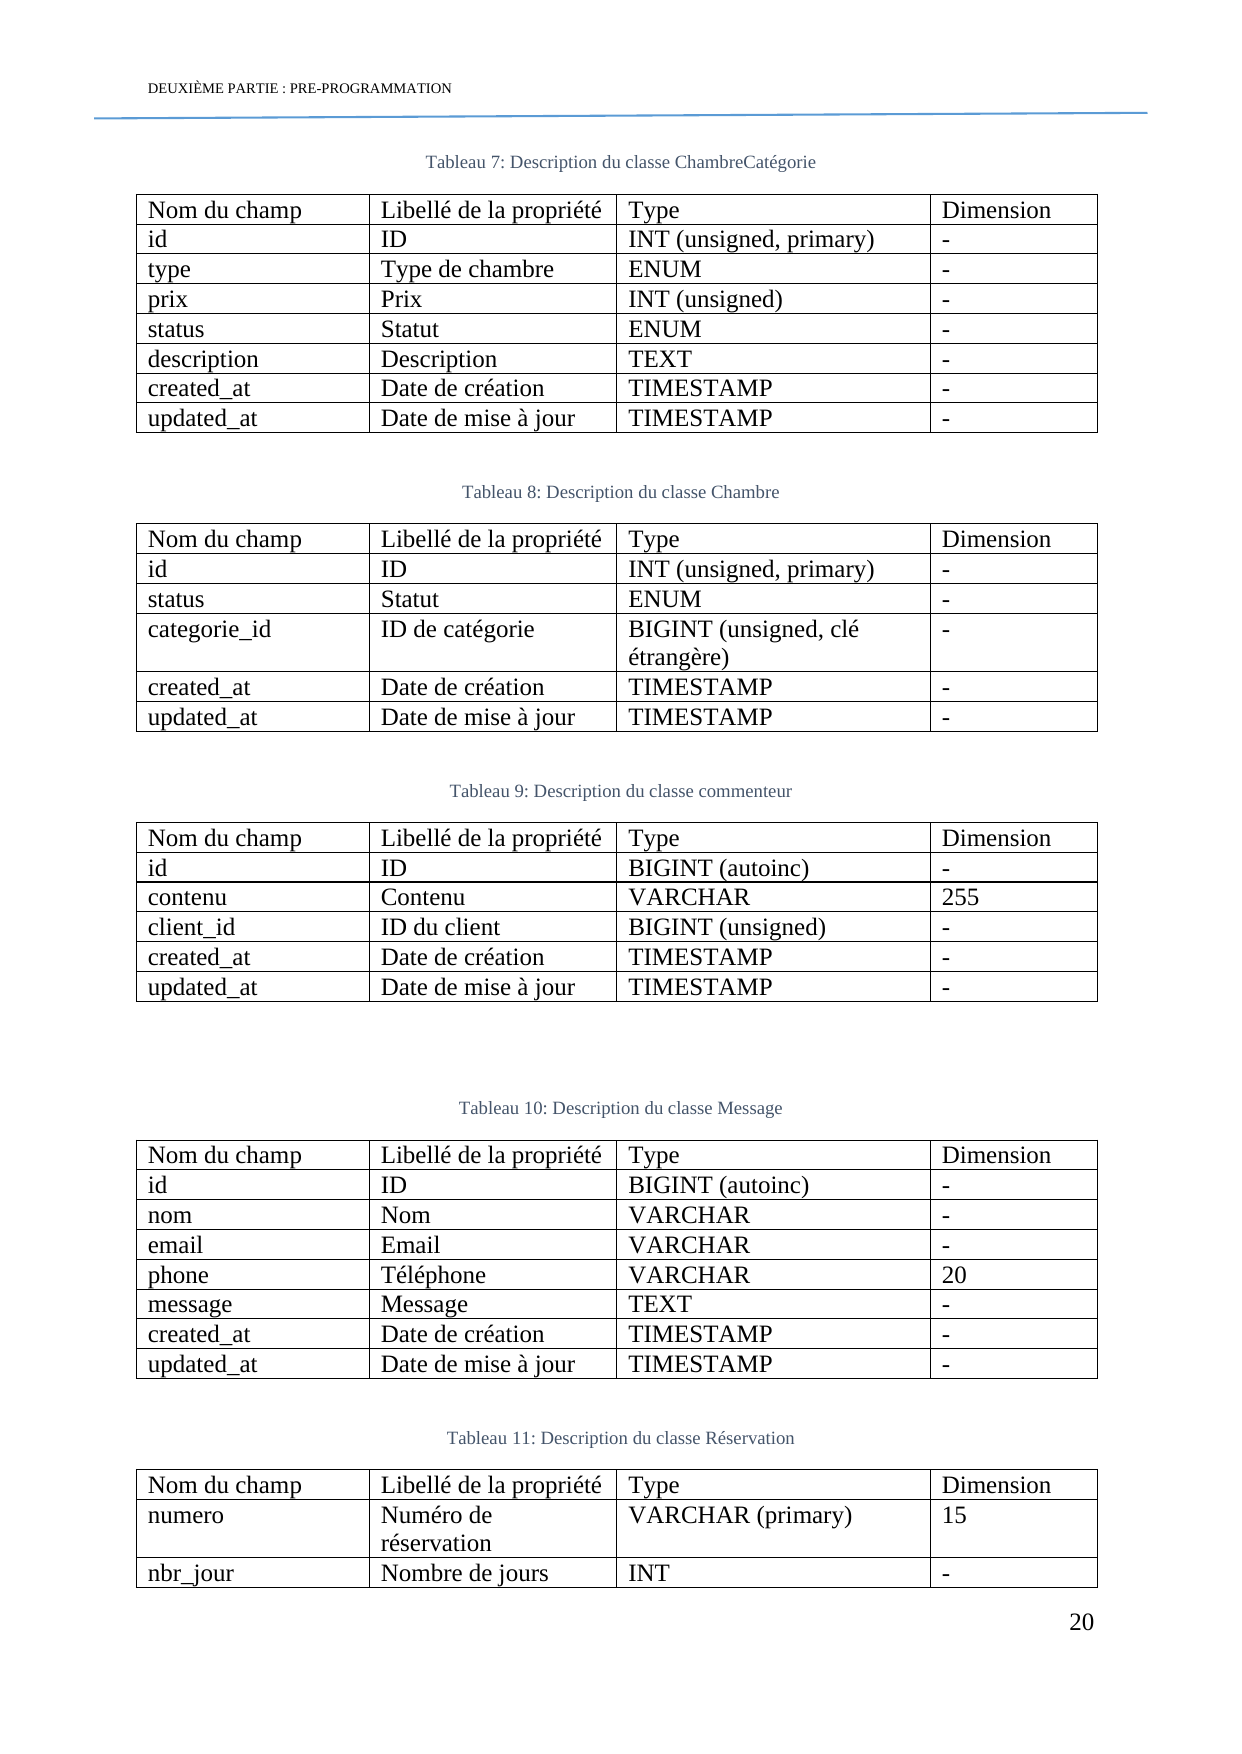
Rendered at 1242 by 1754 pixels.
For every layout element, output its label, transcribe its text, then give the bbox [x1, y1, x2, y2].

table_cell TEXT [617, 344, 930, 372]
table_cell - [931, 344, 1097, 372]
table_cell - [931, 1170, 1097, 1199]
table_cell message [137, 1290, 369, 1318]
table_cell TIMESTAMP [617, 374, 930, 402]
table_cell - [931, 314, 1097, 343]
table_cell TIMESTAMP [617, 972, 930, 1001]
table_cell ENUM [617, 584, 930, 613]
table_cell Date de mise à jour [370, 702, 616, 731]
table_cell - [931, 254, 1097, 283]
table_cell - [931, 1558, 1097, 1587]
table_cell 15 [931, 1500, 1097, 1557]
table_cell Prix [370, 284, 616, 313]
table_cell - [931, 1349, 1097, 1378]
table_cell description [137, 344, 369, 372]
table_cell nbr_jour [137, 1558, 369, 1587]
table_cell type [137, 254, 369, 283]
table_cell - [931, 702, 1097, 731]
table_header Libellé de la propriété [370, 524, 616, 553]
table_cell ID [370, 853, 616, 881]
table_cell updated_at [137, 403, 369, 432]
table_header Nom du champ [137, 524, 369, 553]
table_cell updated_at [137, 1349, 369, 1378]
text Tableau 7: Description du classe ChambreCatégorie [148, 151, 1094, 173]
table_header Dimension [931, 823, 1097, 852]
table_header Dimension [931, 1141, 1097, 1169]
table_cell status [137, 314, 369, 343]
table_cell created_at [137, 1319, 369, 1348]
table_cell INT (unsigned, primary) [617, 554, 930, 583]
table_cell id [137, 1170, 369, 1199]
table_cell TIMESTAMP [617, 1319, 930, 1348]
table_cell created_at [137, 942, 369, 971]
table_cell INT [617, 1558, 930, 1587]
text Tableau 9: Description du classe commenteur [148, 779, 1094, 801]
table_cell Date de création [370, 672, 616, 701]
table_cell ID [370, 225, 616, 253]
table_cell Téléphone [370, 1260, 616, 1288]
table_cell created_at [137, 672, 369, 701]
table_cell - [931, 374, 1097, 402]
table_cell id [137, 554, 369, 583]
table_cell - [931, 942, 1097, 971]
table_header Libellé de la propriété [370, 195, 616, 223]
table_cell BIGINT (unsigned, clé étrangère) [617, 614, 930, 671]
table_cell Email [370, 1230, 616, 1259]
table_cell VARCHAR (primary) [617, 1500, 930, 1557]
table_cell ID de catégorie [370, 614, 616, 671]
table_cell client_id [137, 912, 369, 941]
table_cell contenu [137, 883, 369, 911]
table_header Libellé de la propriété [370, 1470, 616, 1499]
table_cell phone [137, 1260, 369, 1288]
table_cell - [931, 853, 1097, 881]
table_cell id [137, 853, 369, 881]
table_header Dimension [931, 1470, 1097, 1499]
table_cell VARCHAR [617, 1260, 930, 1288]
table_cell - [931, 403, 1097, 432]
table_cell VARCHAR [617, 1230, 930, 1259]
table_cell ID [370, 554, 616, 583]
table_header Libellé de la propriété [370, 1141, 616, 1169]
table_header Type [617, 524, 930, 553]
table_header Type [617, 823, 930, 852]
table_cell BIGINT (unsigned) [617, 912, 930, 941]
table_cell - [931, 284, 1097, 313]
table_cell status [137, 584, 369, 613]
table_cell - [931, 614, 1097, 671]
table_header Type [617, 1141, 930, 1169]
table_cell BIGINT (autoinc) [617, 1170, 930, 1199]
table_header Libellé de la propriété [370, 823, 616, 852]
table_cell - [931, 972, 1097, 1001]
table_cell prix [137, 284, 369, 313]
table_cell TIMESTAMP [617, 672, 930, 701]
table_cell - [931, 672, 1097, 701]
table_cell Message [370, 1290, 616, 1318]
table_cell TEXT [617, 1290, 930, 1318]
table_cell INT (unsigned, primary) [617, 225, 930, 253]
table_cell TIMESTAMP [617, 403, 930, 432]
table_cell - [931, 1290, 1097, 1318]
table_cell Date de création [370, 374, 616, 402]
table_cell BIGINT (autoinc) [617, 853, 930, 881]
text Tableau 8: Description du classe Chambre [148, 481, 1094, 502]
text Tableau 10: Description du classe Message [148, 1097, 1094, 1119]
table_cell Description [370, 344, 616, 372]
table_cell - [931, 584, 1097, 613]
table_cell Nombre de jours [370, 1558, 616, 1587]
table_cell Date de mise à jour [370, 972, 616, 1001]
table_cell - [931, 1319, 1097, 1348]
table_cell ENUM [617, 314, 930, 343]
table_cell - [931, 554, 1097, 583]
table_header Nom du champ [137, 1141, 369, 1169]
table_cell TIMESTAMP [617, 702, 930, 731]
table_cell numero [137, 1500, 369, 1557]
table_cell categorie_id [137, 614, 369, 671]
table_cell VARCHAR [617, 883, 930, 911]
table_cell INT (unsigned) [617, 284, 930, 313]
table_cell ID [370, 1170, 616, 1199]
table_cell email [137, 1230, 369, 1259]
table_header Nom du champ [137, 823, 369, 852]
table_cell ENUM [617, 254, 930, 283]
table_cell - [931, 912, 1097, 941]
table_cell - [931, 1230, 1097, 1259]
table_cell TIMESTAMP [617, 1349, 930, 1378]
table_cell created_at [137, 374, 369, 402]
table_cell Statut [370, 314, 616, 343]
table_cell Type de chambre [370, 254, 616, 283]
table_cell TIMESTAMP [617, 942, 930, 971]
table_cell 20 [931, 1260, 1097, 1288]
table_header Nom du champ [137, 195, 369, 223]
table_cell Contenu [370, 883, 616, 911]
table_header Nom du champ [137, 1470, 369, 1499]
table_cell VARCHAR [617, 1200, 930, 1229]
table_cell Date de création [370, 942, 616, 971]
table_cell 255 [931, 883, 1097, 911]
table_cell updated_at [137, 702, 369, 731]
table_header Dimension [931, 195, 1097, 223]
table_cell ID du client [370, 912, 616, 941]
table_cell Date de mise à jour [370, 1349, 616, 1378]
table_cell Date de création [370, 1319, 616, 1348]
table_cell updated_at [137, 972, 369, 1001]
table_header Type [617, 1470, 930, 1499]
table_cell - [931, 225, 1097, 253]
table_cell Nom [370, 1200, 616, 1229]
text Tableau 11: Description du classe Réservation [148, 1427, 1094, 1448]
table_cell - [931, 1200, 1097, 1229]
table_header Type [617, 195, 930, 223]
table_cell Date de mise à jour [370, 403, 616, 432]
table_header Dimension [931, 524, 1097, 553]
table_cell Statut [370, 584, 616, 613]
table_cell Numéro de réservation [370, 1500, 616, 1557]
table_cell id [137, 225, 369, 253]
table_cell nom [137, 1200, 369, 1229]
